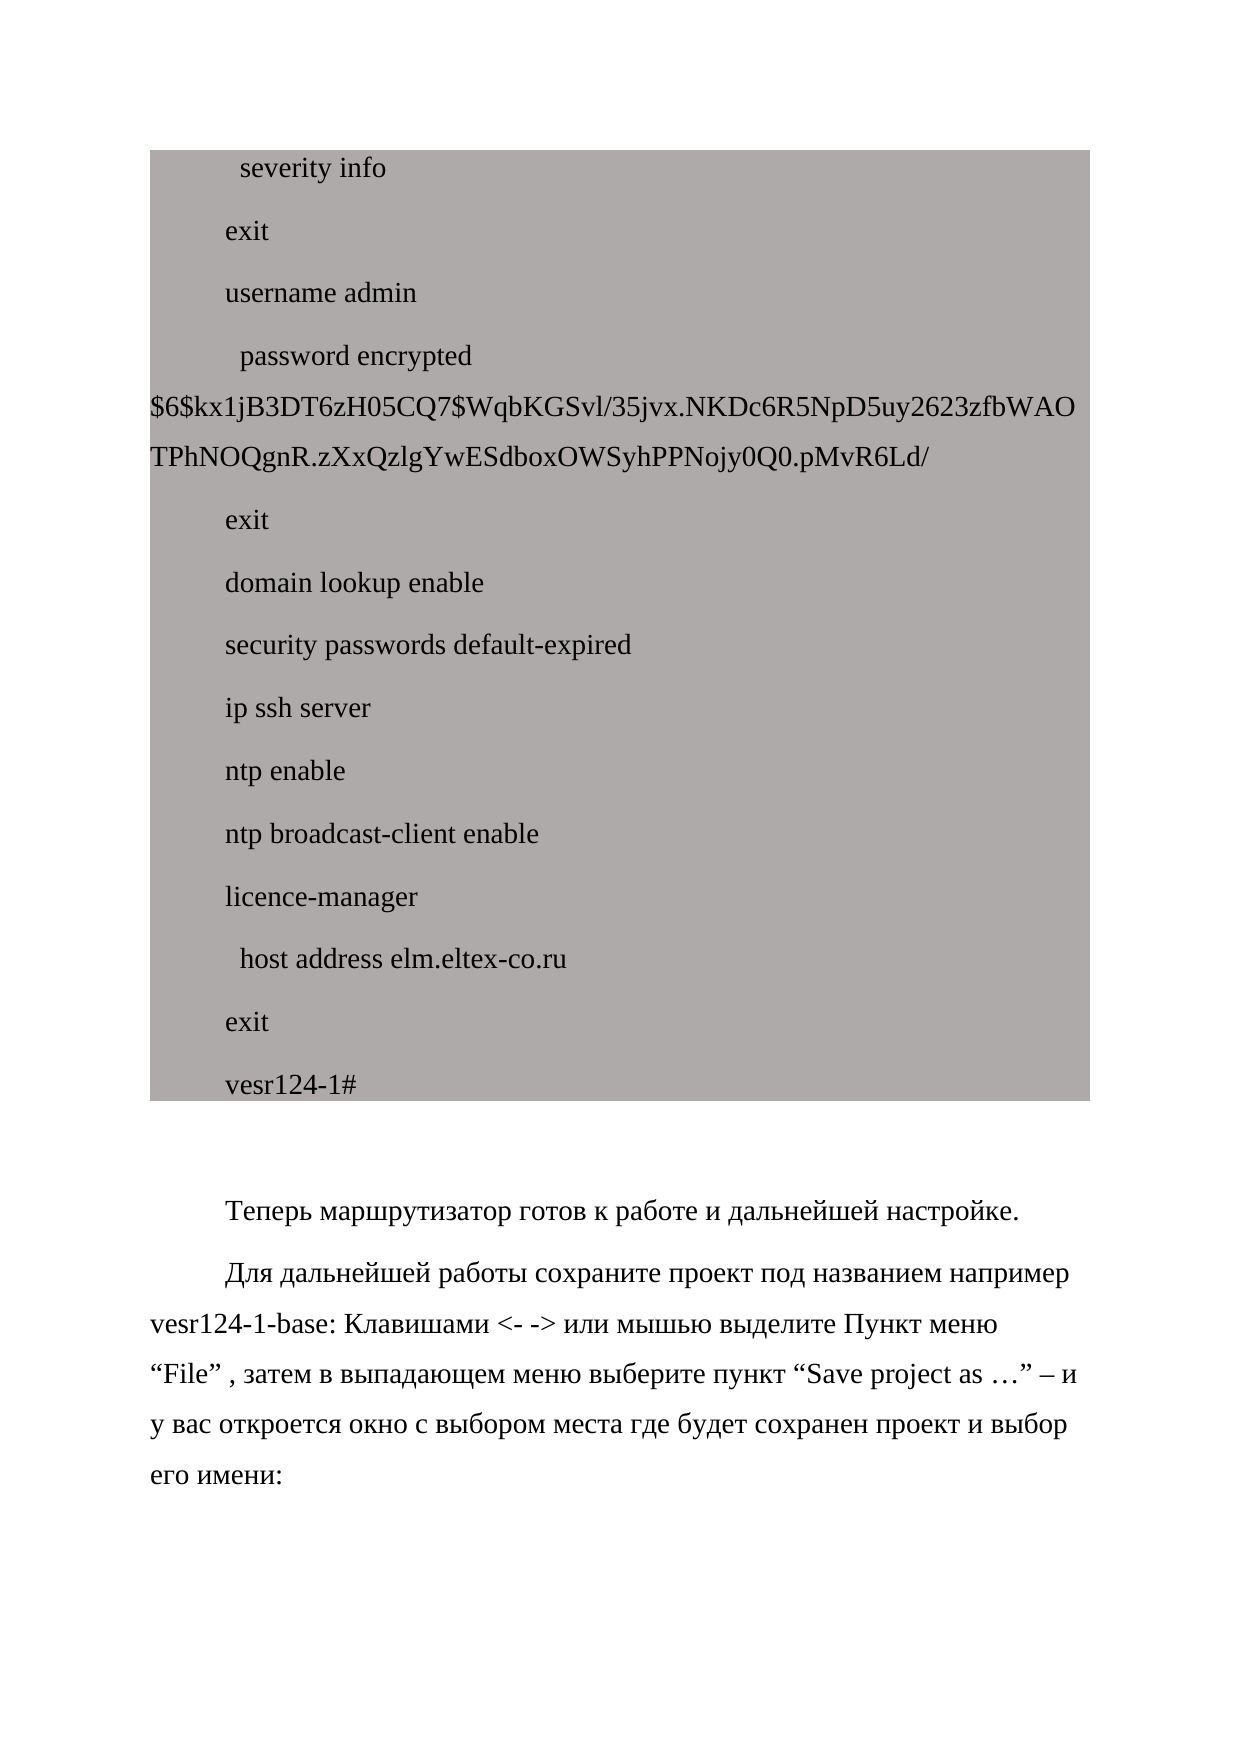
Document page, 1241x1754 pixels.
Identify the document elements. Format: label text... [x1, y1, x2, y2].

text password encrypted $6$kx1jB3DT6zH05CQ7$WqbKGSvl/35jvx.NKDc6R5NpD5uy2623zfbWAOTPhNOQgnR.zXxQzlgYwESdboxOWSyhPPNojy0Q0.pMvR6Ld/ [150, 338, 1090, 473]
text ntp enable [150, 753, 1090, 787]
text licence-manager [150, 879, 1090, 912]
text exit [150, 502, 1090, 535]
text domain lookup enable [150, 565, 1090, 598]
text Теперь маршрутизатор готов к работе и дальнейшей настройке. [150, 1193, 1090, 1226]
text host address elm.eltex-co.ru [150, 942, 1090, 975]
text exit [150, 213, 1090, 246]
text vesr124-1# [150, 1067, 1090, 1101]
text severity info [150, 150, 1090, 183]
text exit [150, 1004, 1090, 1038]
text security passwords default-expired [150, 627, 1090, 661]
text Для дальнейшей работы сохраните проект под названием например vesr124-1-base: Клавишами <- -> или мышью выделите Пункт меню “File” , затем в выпадающем меню выберите пункт “Save project as …” – и у вас откроется окно с выбором места где будет сохранен проект и выбор его имени: [150, 1256, 1090, 1490]
text ntp broadcast-client enable [150, 816, 1090, 849]
text ip ssh server [150, 690, 1090, 724]
text username admin [150, 276, 1090, 309]
